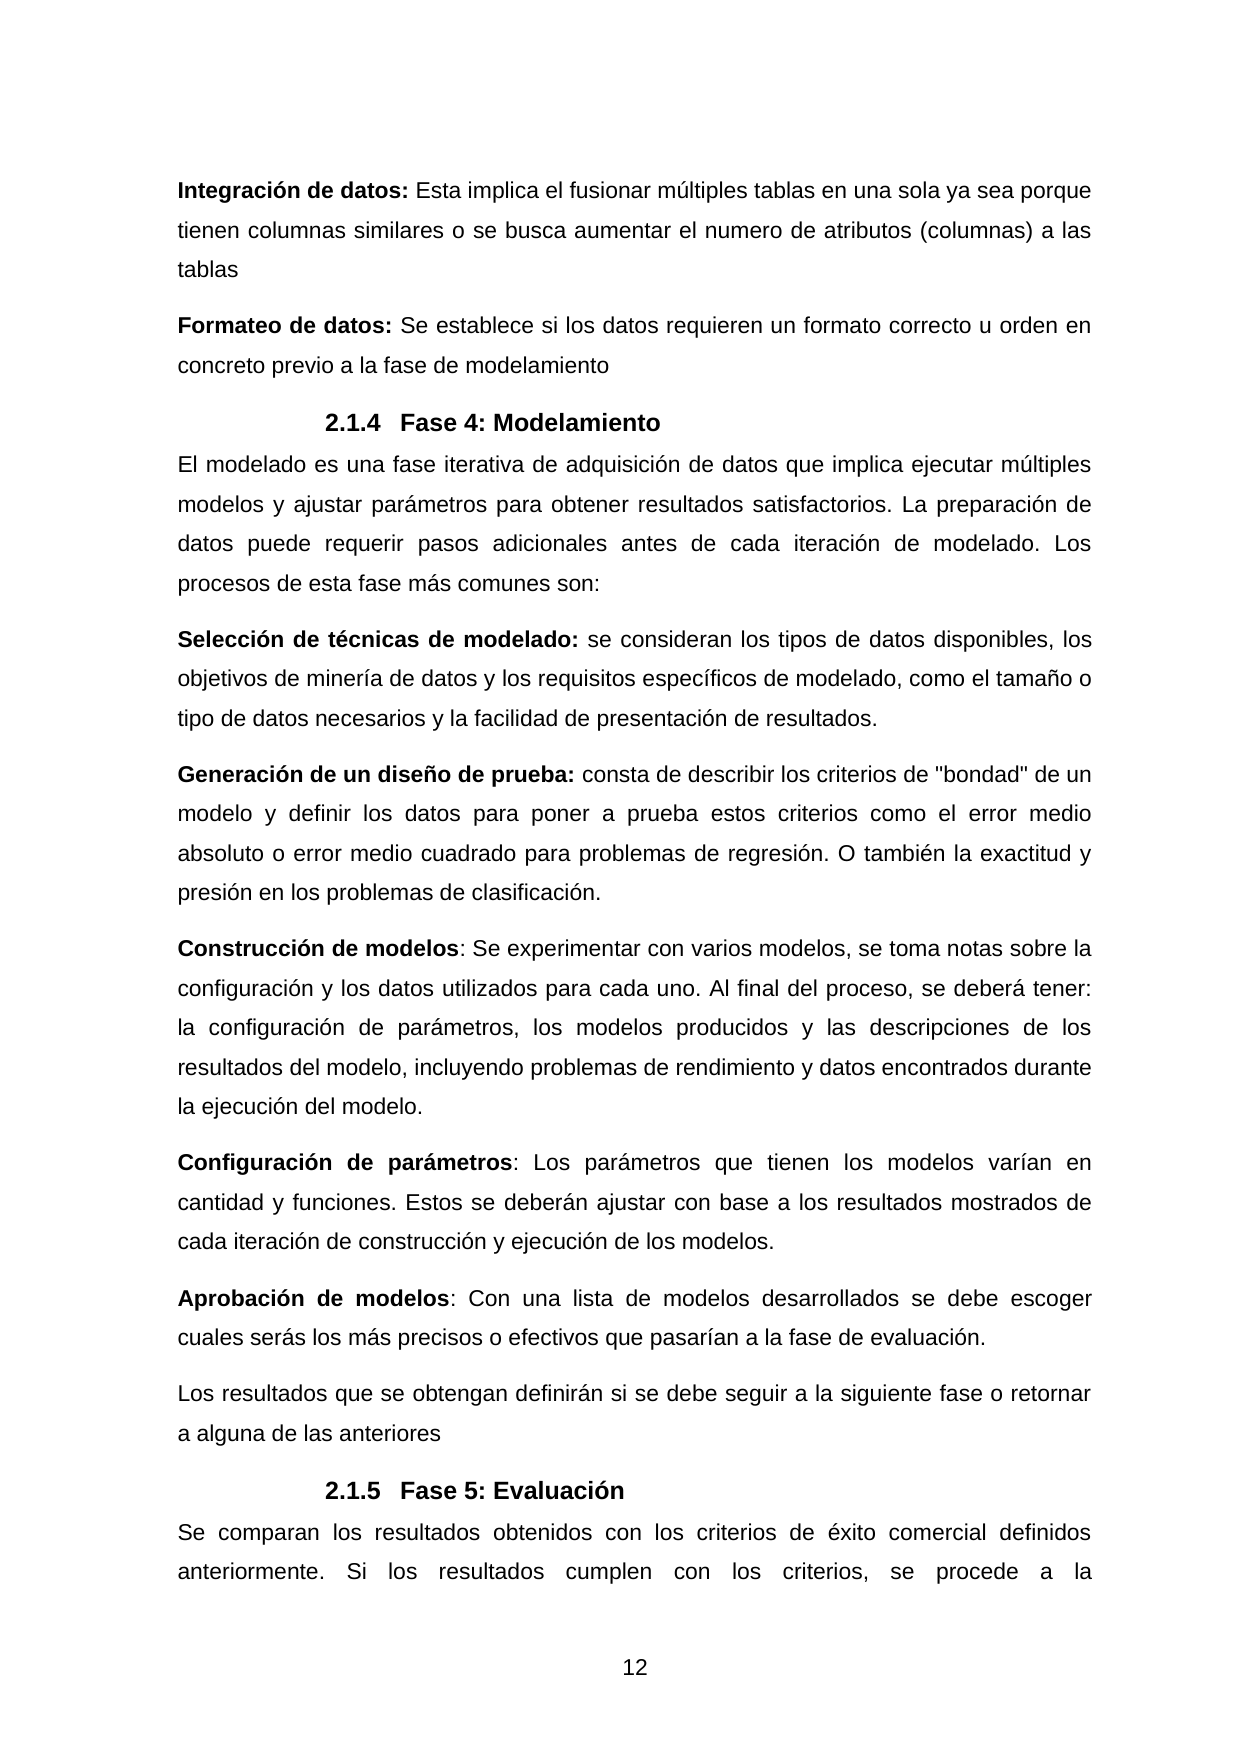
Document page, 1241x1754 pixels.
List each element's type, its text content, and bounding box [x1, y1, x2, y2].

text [177, 1519, 1092, 1585]
text El modelado es una fase iterativa de adquisición de datos que implica ejecutar múltiples modelos y ajustar parámetros para obtener resultados satisfactorios. La preparación de datos puede requerir pasos adicionales antes de cada iteración de modelado. Los procesos de esta fase más comunes son: [177, 451, 1092, 596]
text Configuración de parámetros: Los parámetros que tienen los modelos varían en cantidad y funciones. Estos se deberán ajustar con base a los resultados mostrados de cada iteración de construcción y ejecución de los modelos. [177, 1149, 1092, 1255]
text Selección de técnicas de modelado: se consideran los tipos de datos disponibles, los objetivos de minería de datos y los requisitos específicos de modelado, como el tamaño o tipo de datos necesarios y la facilidad de presentación de resultados. [177, 626, 1092, 731]
text Integración de datos: Esta implica el fusionar múltiples tablas en una sola ya sea porque tienen columnas similares o se busca aumentar el numero de atributos (columnas) a las tablas [177, 177, 1092, 282]
text Formateo de datos: Se establece si los datos requieren un formato correcto u orden en concreto previo a la fase de modelamiento [177, 312, 1092, 378]
text Fase 4: Modelamiento [325, 408, 1092, 437]
text Los resultados que se obtengan definirán si se debe seguir a la siguiente fase o retornar a alguna de las anteriores [177, 1380, 1092, 1446]
text Fase 5: Evaluación [325, 1476, 1092, 1504]
text Construcción de modelos: Se experimentar con varios modelos, se toma notas sobre la configuración y los datos utilizados para cada uno. Al final del proceso, se deberá tener: la configuración de parámetros, los modelos producidos y las descripciones de los resultados del modelo, incluyendo problemas de rendimiento y datos encontrados durante la ejecución del modelo. [177, 935, 1092, 1119]
text Generación de un diseño de prueba: consta de describir los criterios de "bondad" de un modelo y definir los datos para poner a prueba estos criterios como el error medio absoluto o error medio cuadrado para problemas de regresión. O también la exactitud y presión en los problemas de clasificación. [177, 761, 1092, 906]
text Aprobación de modelos: Con una lista de modelos desarrollados se debe escoger cuales serás los más precisos o efectivos que pasarían a la fase de evaluación. [177, 1284, 1092, 1350]
